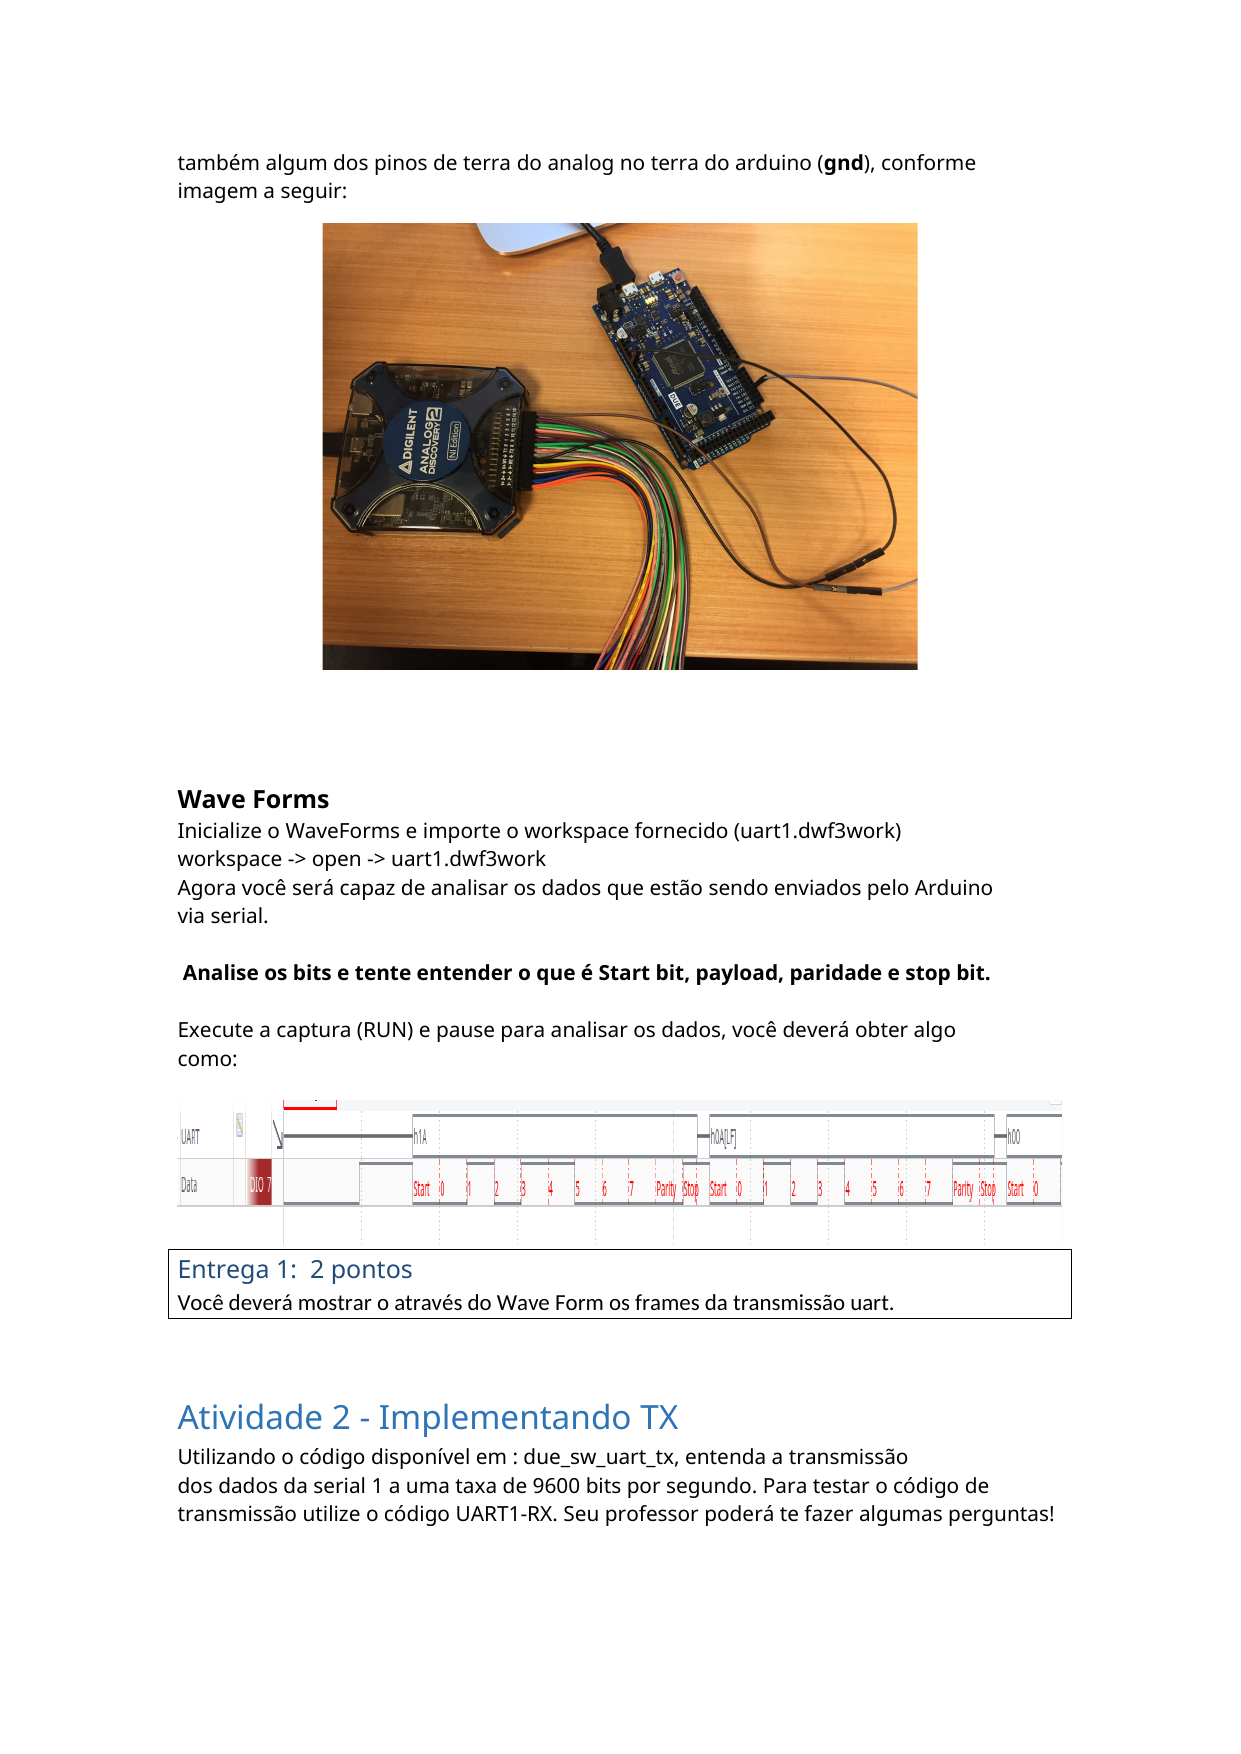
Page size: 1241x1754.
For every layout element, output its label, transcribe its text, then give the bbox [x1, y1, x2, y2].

text via serial. [177, 901, 1063, 930]
text Analise os bits e tente entender o que é Start bit, payload, paridade e stop bit. [177, 958, 1063, 987]
text também algum dos pinos de terra do analog no terra do arduino (gnd), conforme [177, 148, 1063, 176]
text Agora você será capaz de analisar os dados que estão sendo enviados pelo Arduino [177, 873, 1063, 901]
text Inicialize o WaveForms e importe o workspace fornecido (uart1.dwf3work) [177, 816, 1063, 844]
subtitle Atividade 2 - Implementando TX [177, 1393, 1063, 1439]
text Wave Forms [177, 782, 1063, 816]
text como: [177, 1044, 1063, 1072]
text Você deverá mostrar o através do Wave Form os frames da transmissão uart. [169, 1285, 1071, 1318]
text Execute a captura (RUN) e pause para analisar os dados, você deverá obter algo [177, 1015, 1063, 1044]
text workspace -> open -> uart1.dwf3work [177, 844, 1063, 873]
text Utilizando o código disponível em : due_sw_uart_tx, entenda a transmissão [177, 1442, 1063, 1471]
text imagem a seguir: [177, 176, 1063, 204]
subtitle Entrega 1: 2 pontos [169, 1250, 1071, 1285]
text dos dados da serial 1 a uma taxa de 9600 bits por segundo. Para testar o código de transmissão utilize o código UART1-RX. Seu professor poderá te fazer algumas perguntas! [177, 1471, 1063, 1528]
